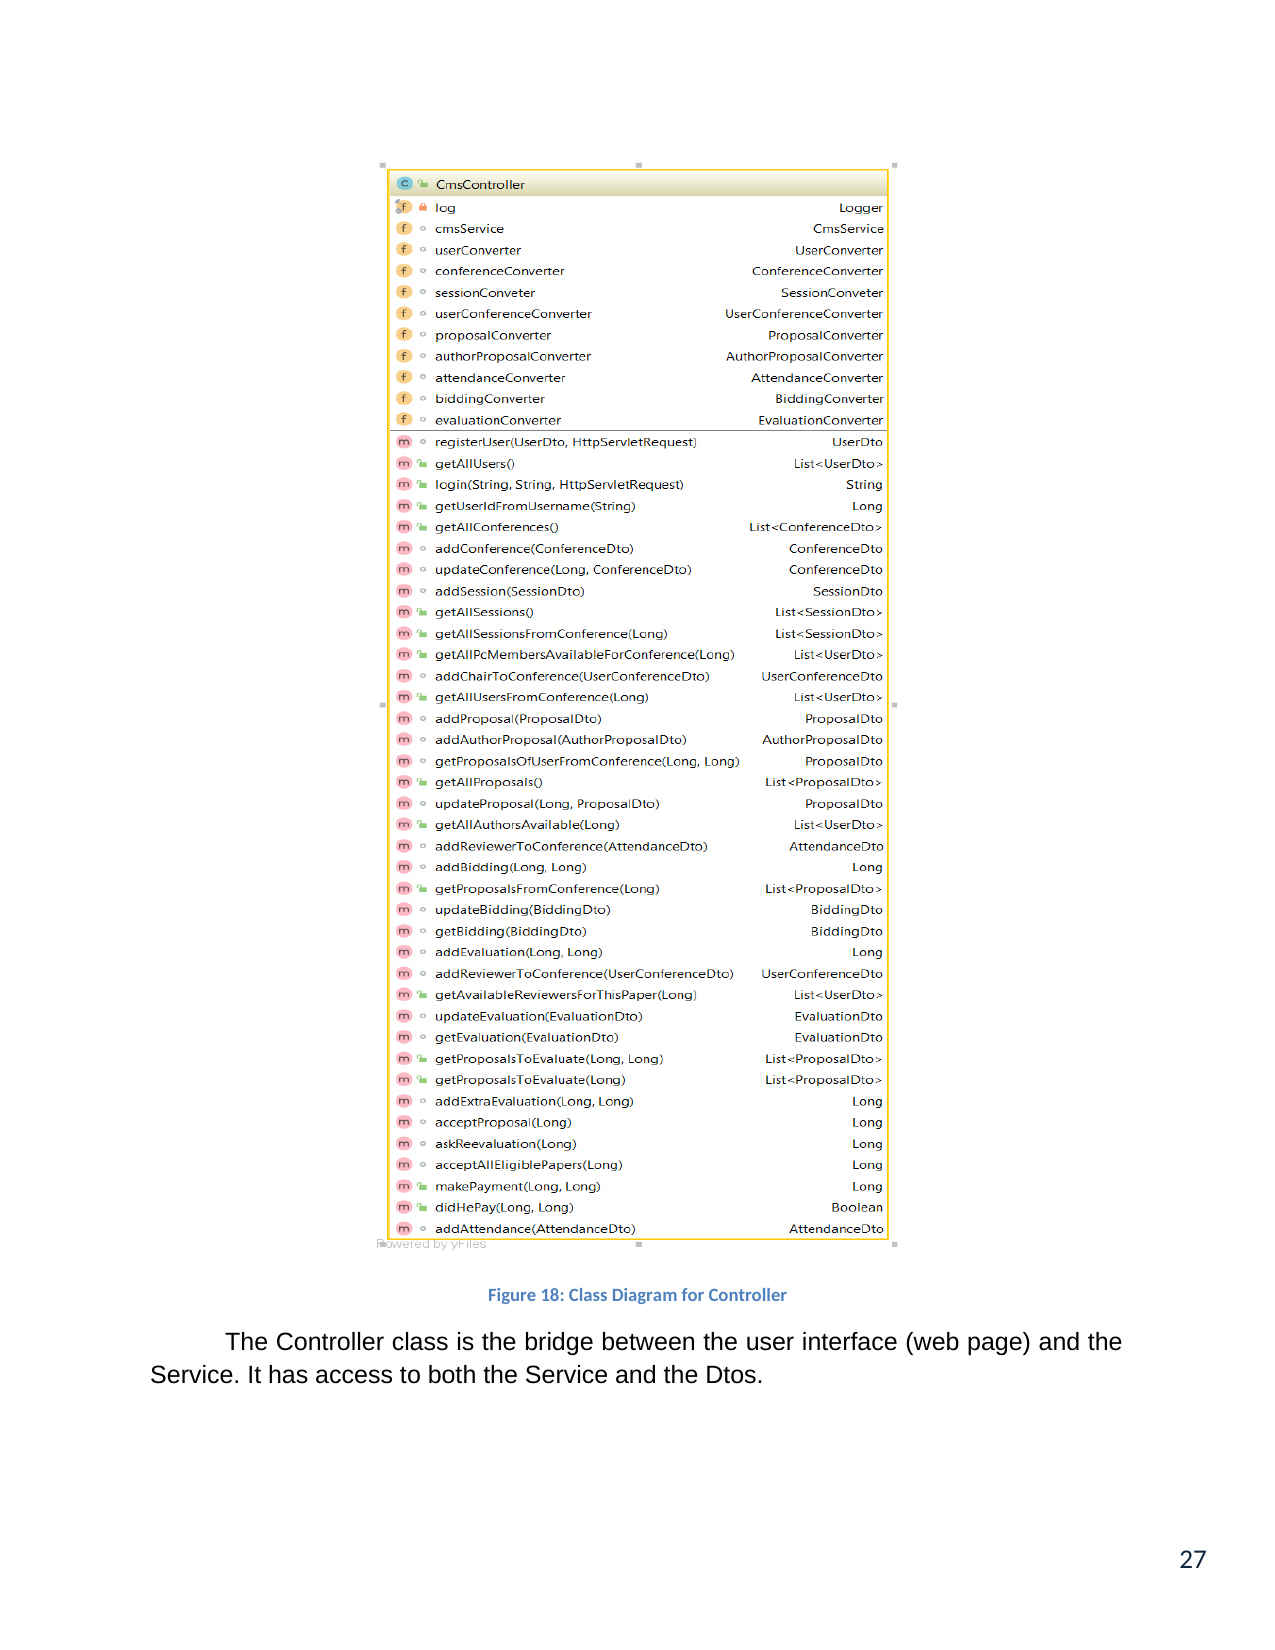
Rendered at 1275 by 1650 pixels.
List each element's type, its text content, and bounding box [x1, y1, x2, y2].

picture [363, 150, 912, 1259]
text Figure 18: Class Diagram for Controller [150, 1283, 1125, 1306]
text The Controller class is the bridge between the user interface (web page) and the Service. It has access to both the Service and the Dtos. [150, 1327, 1125, 1389]
